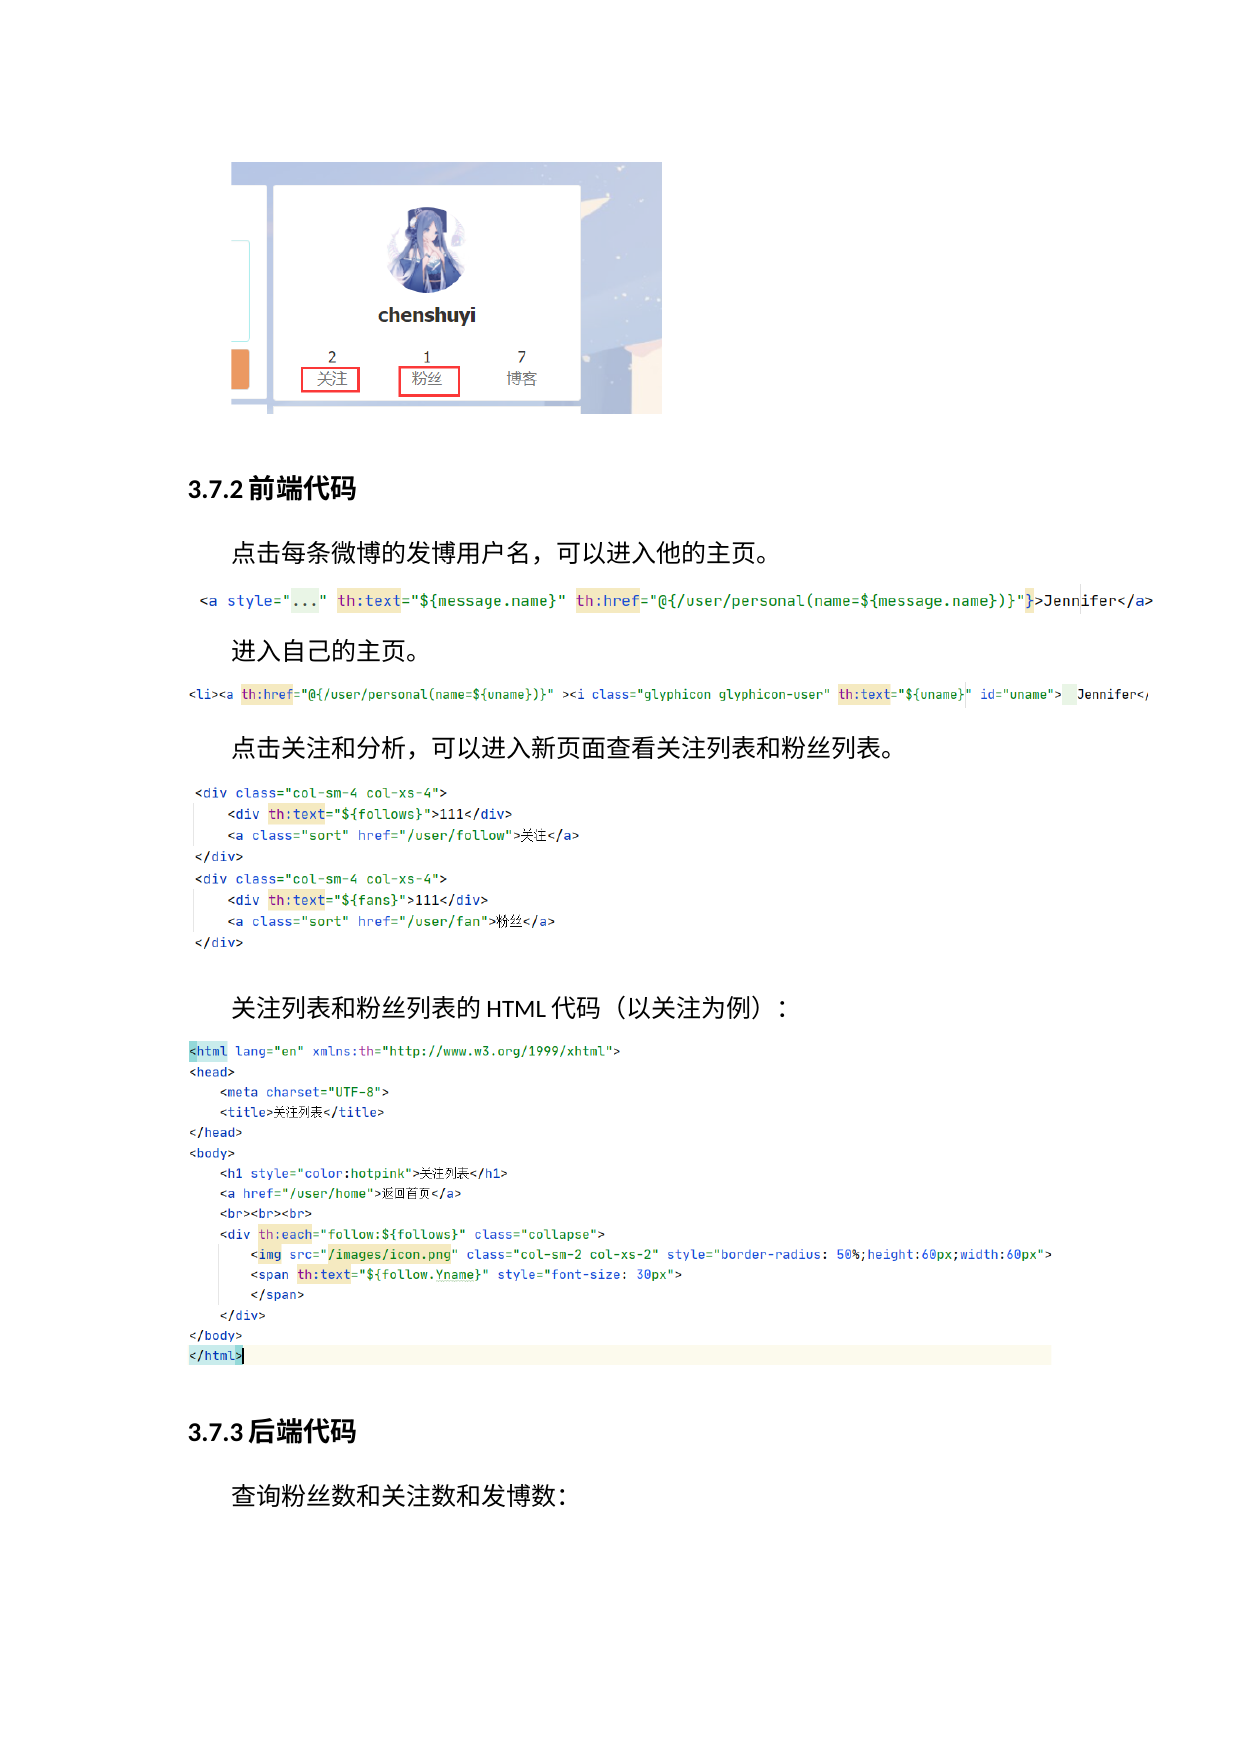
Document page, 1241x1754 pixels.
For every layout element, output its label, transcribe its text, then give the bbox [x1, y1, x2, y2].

text 3.7.2前端代码 [187, 454, 1053, 519]
picture [231, 162, 662, 414]
text 3.7.3后端代码 [187, 1397, 1053, 1462]
text 关注列表和粉丝列表的HTML代码（以关注为例）： [187, 974, 1053, 1039]
picture [187, 682, 1148, 708]
text 点击关注和分析，可以进入新页面查看关注列表和粉丝列表。 [187, 714, 1053, 779]
picture [187, 1039, 1052, 1365]
text 查询粉丝数和关注数和发博数： [187, 1462, 1053, 1527]
picture [187, 779, 581, 951]
picture [187, 584, 1155, 614]
text 点击每条微博的发博用户名，可以进入他的主页。 [187, 519, 1053, 584]
text 进入自己的主页。 [187, 617, 1053, 682]
